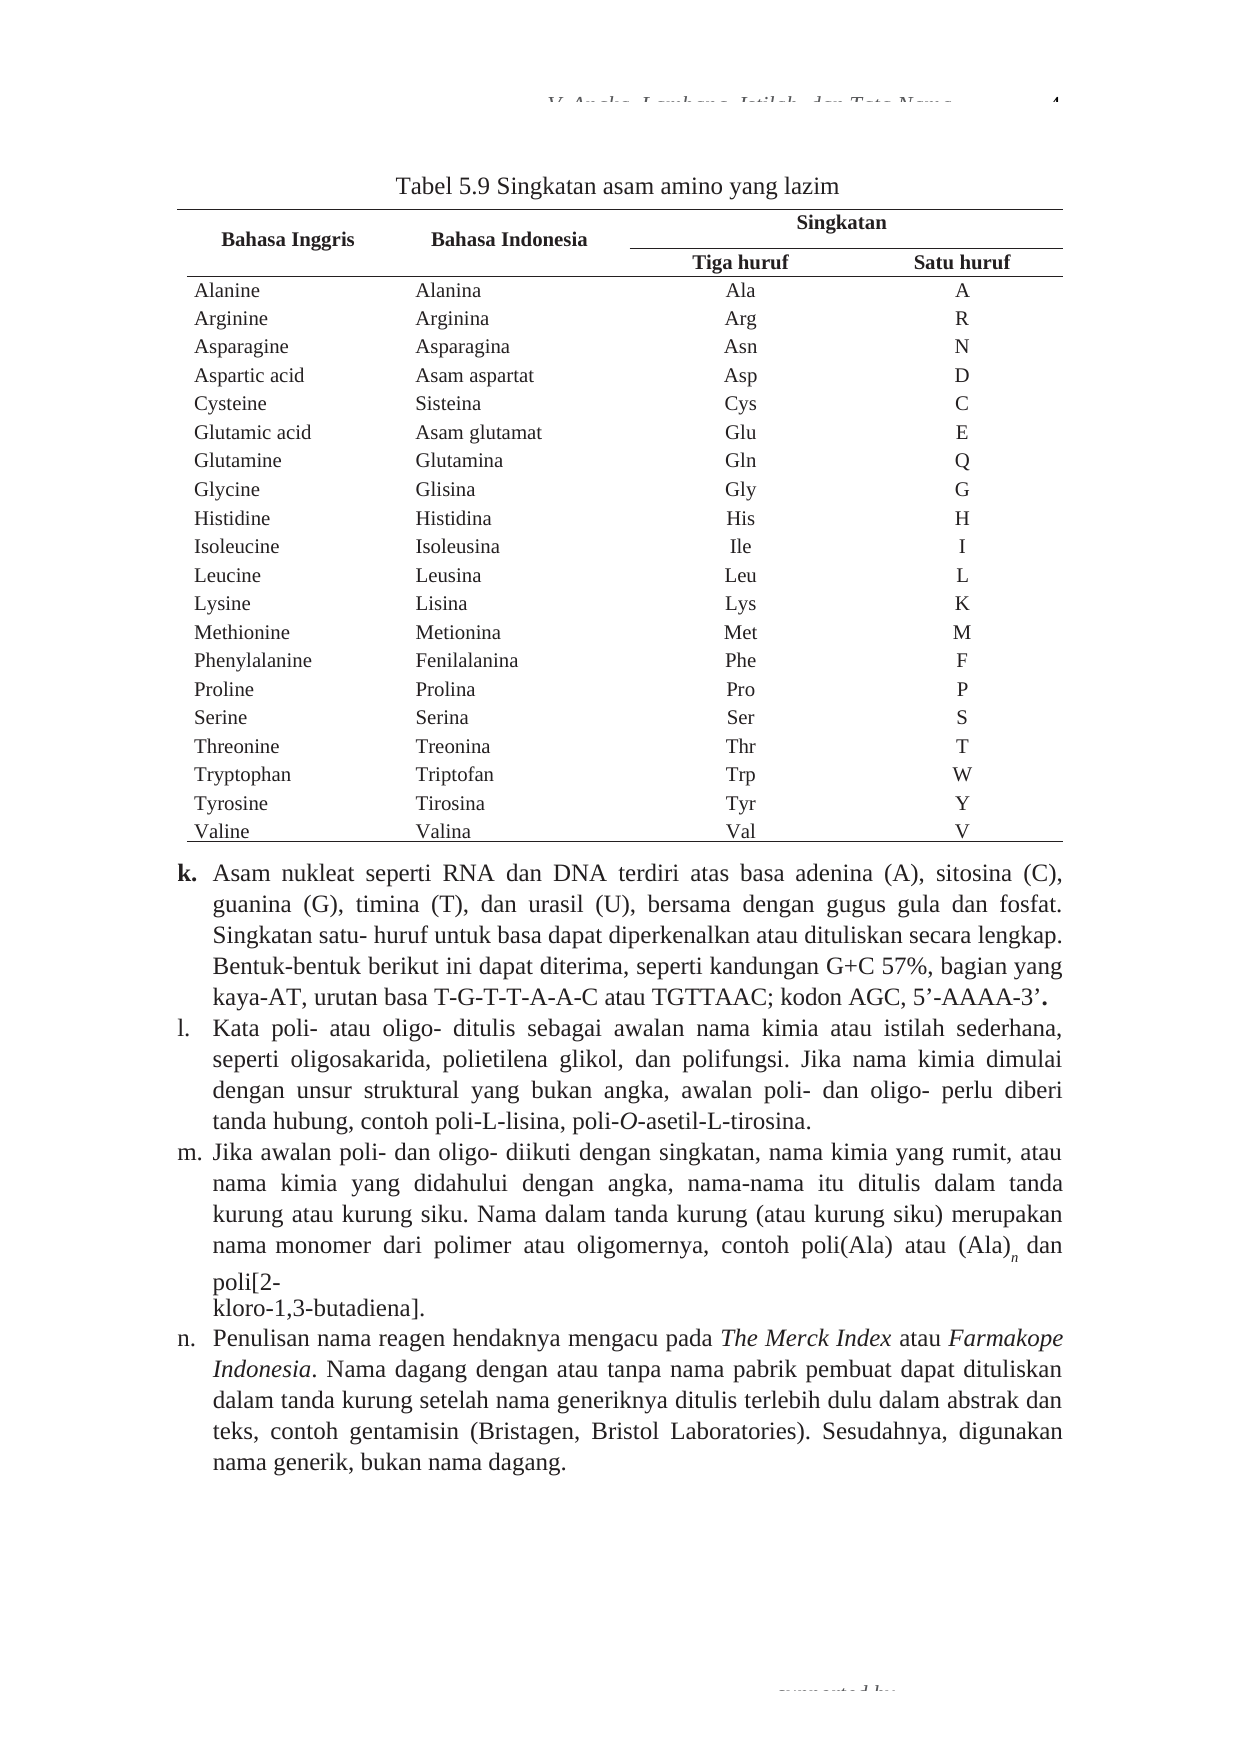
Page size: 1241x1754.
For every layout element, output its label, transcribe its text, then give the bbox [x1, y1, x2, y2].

list Penulisan nama reagen hendaknya mengacu pada The Merck Index atau Farmakope Indonesia. Nama dagang dengan atau tanpa nama pabrik pembuat dapat dituliskan dalam tanda kurung setelah nama generiknya ditulis terlebih dulu dalam abstrak dan teks, contoh gentamisin (Bristagen, Bristol Laboratories). Sesudahnya, digunakan nama generik, bukan nama dagang. [177, 1323, 1063, 1476]
text kloro-1,3-butadiena]. [213, 1298, 1240, 1321]
text Tabel 5.9 Singkatan asam amino yang lazim [395, 171, 1240, 200]
list Jika awalan poli- dan oligo- diikuti dengan singkatan, nama kimia yang rumit, atau nama kimia yang didahului dengan angka, nama-nama itu ditulis dalam tanda kurung atau kurung siku. Nama dalam tanda kurung (atau kurung siku) merupakan nama monomer dari polimer atau oligomernya, contoh poli(Ala) atau (Ala)n dan poli[2- [177, 1137, 1063, 1296]
text Bahasa Inggris Bahasa Indonesia Singkatan [221, 200, 1240, 251]
list Asam nukleat seperti RNA dan DNA terdiri atas basa adenina (A), sitosina (C), guanina (G), timina (T), dan urasil (U), bersama dengan gugus gula dan fosfat. Singkatan satu- huruf untuk basa dapat diperkenalkan atau dituliskan secara lengkap. Bentuk-bentuk berikut ini dapat diterima, seperti kandungan G+C 57%, bagian yang kaya-AT, urutan basa T-G-T-T-A-A-C atau TGTTAAC; kodon AGC, 5’-AAAA-3’. [177, 858, 1063, 1011]
list Kata poli- atau oligo- ditulis sebagai awalan nama kimia atau istilah sederhana, seperti oligosakarida, polietilena glikol, dan polifungsi. Jika nama kimia dimulai dengan unsur struktural yang bukan angka, awalan poli- dan oligo- perlu diberi tanda hubung, contoh poli-L-lisina, poli-O-asetil-L-tirosina. [177, 1013, 1063, 1135]
